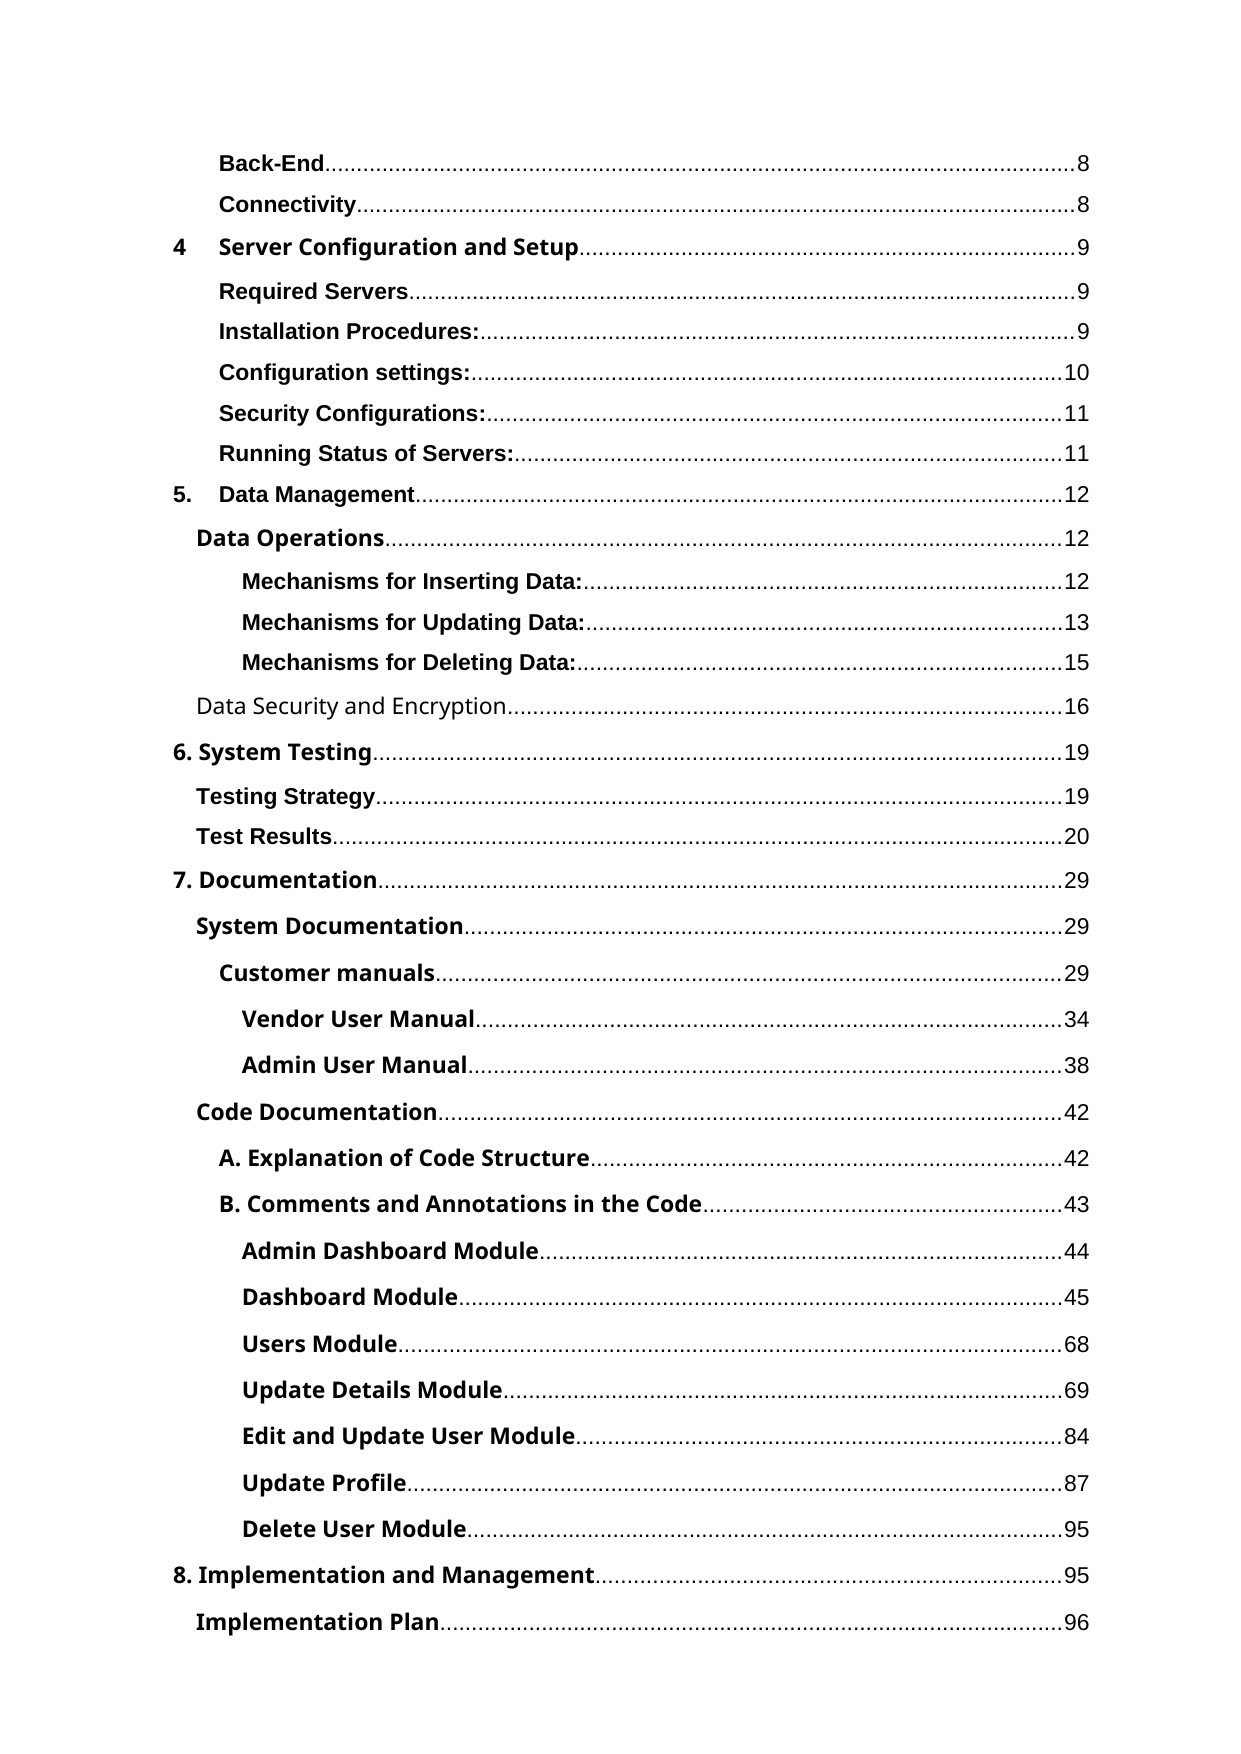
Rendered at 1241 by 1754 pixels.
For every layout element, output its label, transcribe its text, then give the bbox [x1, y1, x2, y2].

text Security Configurations: 11 [219, 399, 1090, 426]
text Required Servers 9 [219, 278, 1090, 304]
text System Documentation 29 [196, 910, 1090, 942]
text 8. Implementation and Management 95 [173, 1559, 1090, 1591]
text 6. System Testing 19 [173, 736, 1090, 768]
text Admin Dashboard Module 44 [242, 1235, 1090, 1266]
text Mechanisms for Deleting Data: 15 [242, 649, 1090, 676]
text Code Documentation 42 [196, 1096, 1090, 1127]
text Installation Procedures: 9 [219, 318, 1090, 344]
text Running Status of Servers: 11 [219, 440, 1090, 466]
text Connectivity 8 [219, 191, 1090, 217]
text 7. Documentation 29 [173, 864, 1090, 895]
text 5. Data Management 12 [173, 481, 1090, 507]
text Testing Strategy 19 [196, 783, 1090, 809]
text A. Explanation of Code Structure 42 [219, 1142, 1090, 1173]
text Users Module 68 [242, 1327, 1090, 1359]
text Data Operations 12 [196, 522, 1090, 553]
text Dashboard Module 45 [242, 1281, 1090, 1312]
text Update Details Module 69 [242, 1374, 1090, 1405]
text Admin User Manual 38 [242, 1049, 1090, 1081]
text Implementation Plan 96 [196, 1606, 1090, 1637]
text B. Comments and Annotations in the Code 43 [219, 1188, 1090, 1220]
text Update Profile 87 [242, 1467, 1090, 1498]
text Data Security and Encryption 16 [196, 690, 1090, 721]
text Vendor User Manual 34 [242, 1003, 1090, 1034]
text Mechanisms for Inserting Data: 12 [242, 568, 1090, 594]
text Edit and Update User Module 84 [242, 1420, 1090, 1451]
text Customer manuals 29 [219, 957, 1090, 988]
text Configuration settings: 10 [219, 359, 1090, 385]
text Mechanisms for Updating Data: 13 [242, 609, 1090, 635]
text Test Results 20 [196, 823, 1090, 850]
text Delete User Module 95 [242, 1513, 1090, 1544]
text 4 Server Configuration and Setup 9 [173, 231, 1090, 262]
text Back-End 8 [219, 150, 1090, 176]
